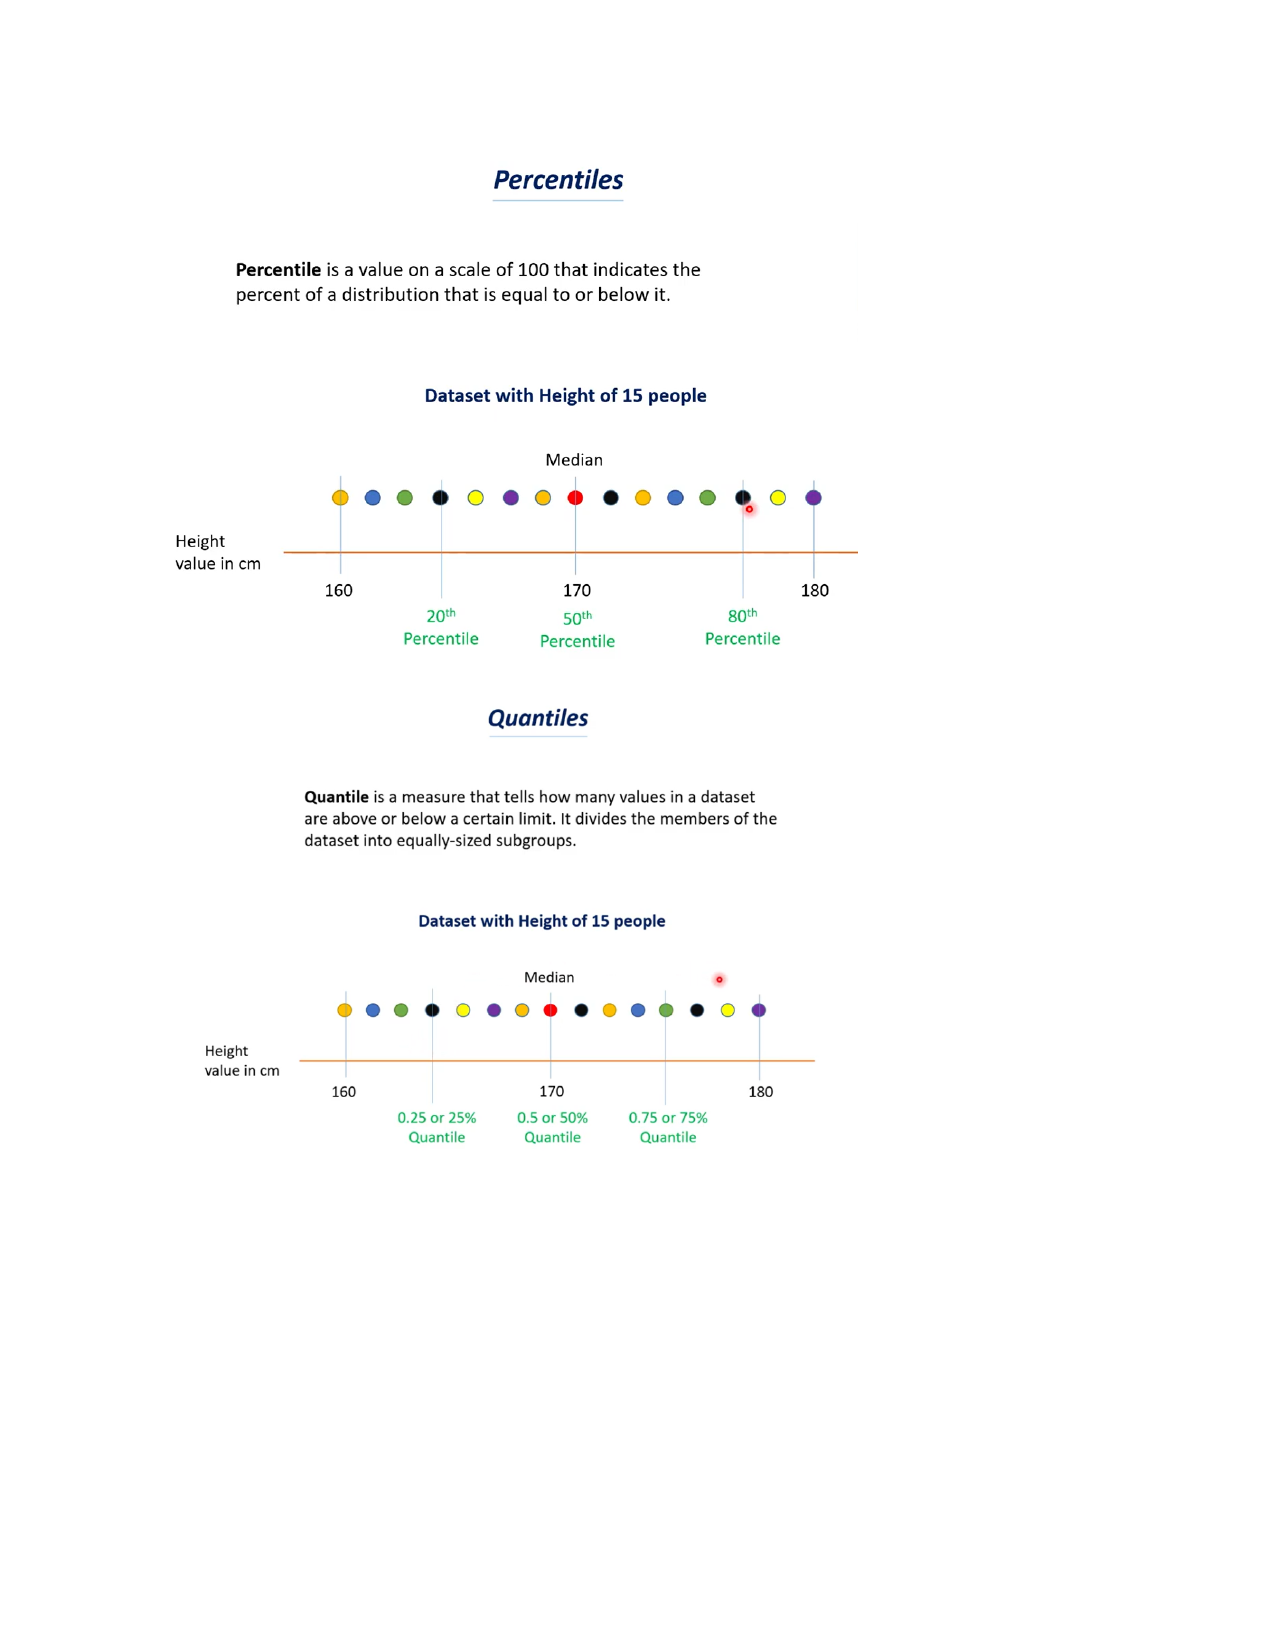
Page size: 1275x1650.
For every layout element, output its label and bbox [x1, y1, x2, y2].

picture [150, 150, 858, 667]
picture [150, 692, 836, 1176]
